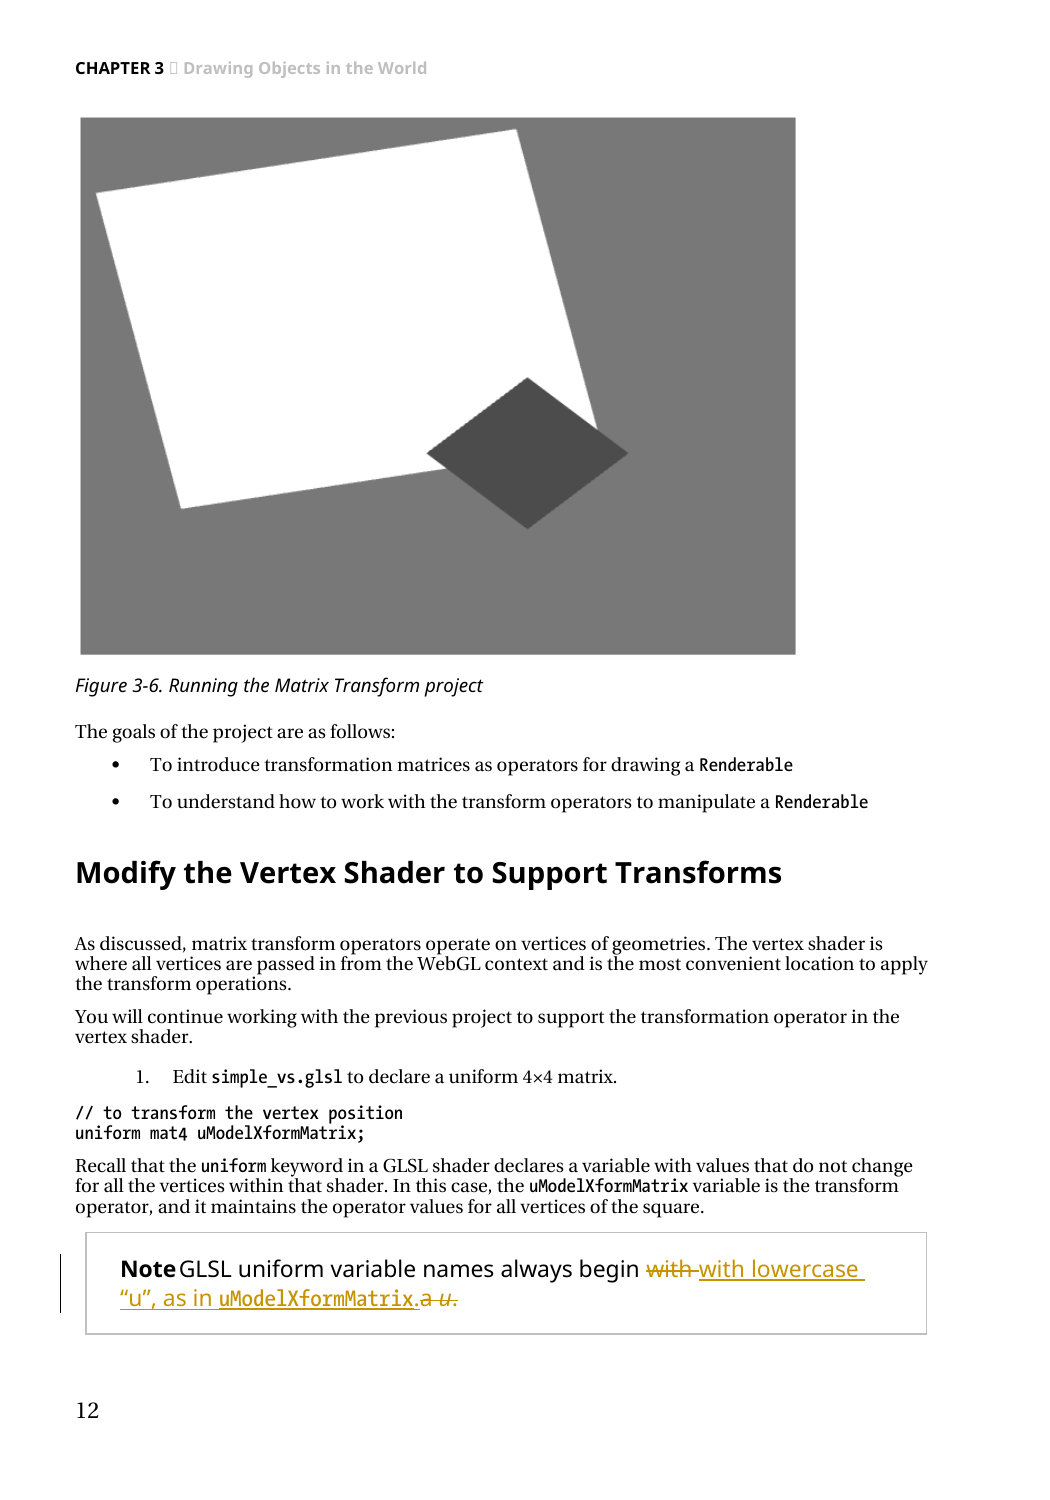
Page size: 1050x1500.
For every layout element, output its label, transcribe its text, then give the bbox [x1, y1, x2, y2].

text As discussed, matrix transform operators operate on vertices of geometries. The vertex shader is where all vertices are passed in from the WebGL context and is the most convenient location to apply the transform operations. [75, 936, 937, 995]
text The goals of the project are as follows: [75, 724, 937, 743]
text Note GLSL uniform variable names always begin [87, 1233, 926, 1333]
list Edit simple_vs.glsl to declare a uniform 4×4 matrix. [135, 1062, 847, 1089]
subtitle Modify the Vertex Shader to Support Transforms [75, 852, 937, 892]
text To introduce transformation matrices as operators for drawing a Renderable [112, 757, 937, 776]
text You will continue working with the previous project to support the transformation operator in the vertex shader. [75, 1009, 937, 1048]
text uniform mat4 uModelXformMatrix; [75, 1126, 937, 1144]
text Figure 3-6. Running the Matrix Transform project [75, 672, 937, 697]
text To understand how to work with the transform operators to manipulate a Renderable [112, 794, 937, 813]
text Recall that the uniform keyword in a GLSL shader declares a variable with values that do not change for all the vertices within that shader. In this case, the uModelXformMatrix variable is the transform operator, and it maintains the operator values for all vertices of the square. [75, 1158, 937, 1218]
text // to transform the vertex position [75, 1106, 937, 1124]
